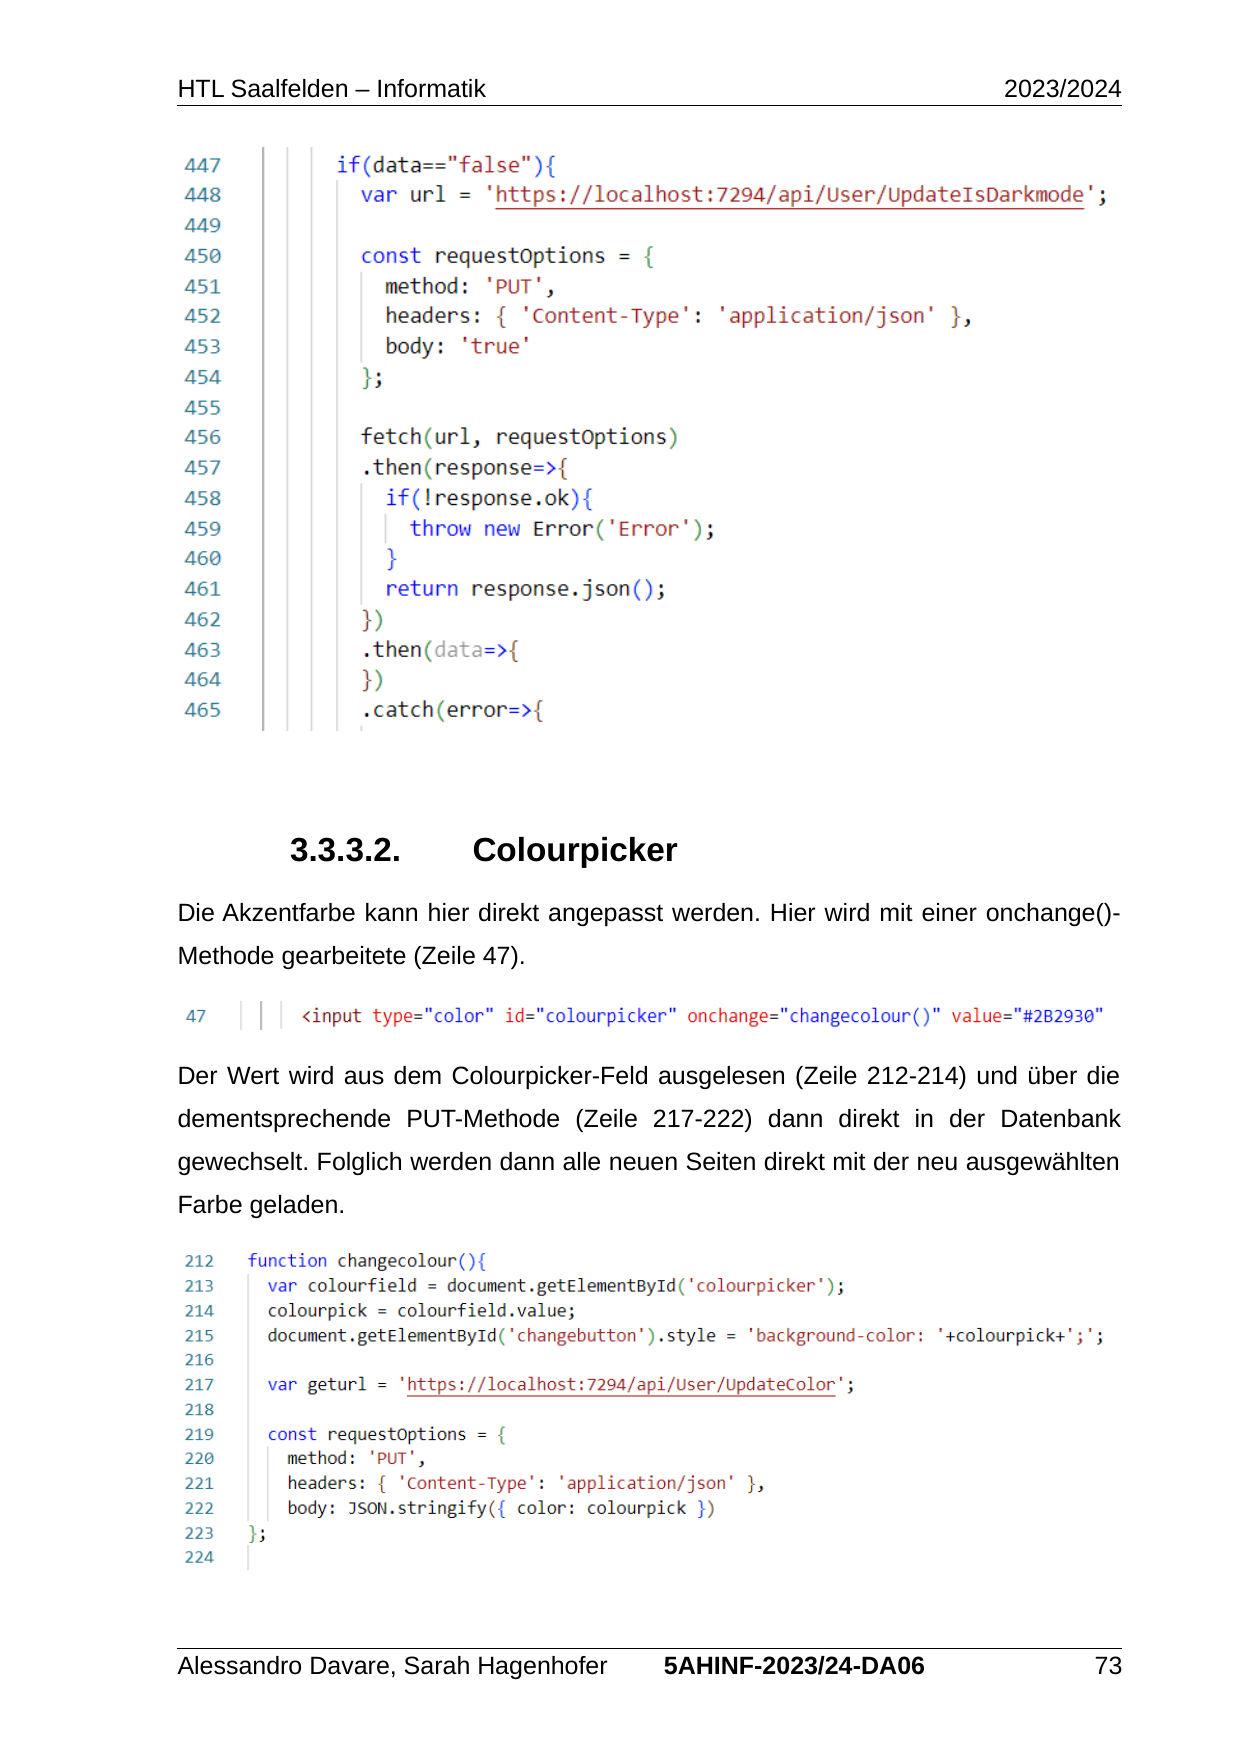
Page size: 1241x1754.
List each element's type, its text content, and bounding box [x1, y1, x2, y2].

text Der Wert wird aus dem Colourpicker-Feld ausgelesen (Zeile 212-214) und über die dementsprechende PUT-Methode (Zeile 217-222) dann direkt in der Datenbank gewechselt. Folglich werden dann alle neuen Seiten direkt mit der neu ausgewählten Farbe geladen. [177, 1061, 1122, 1219]
picture [177, 1250, 1123, 1570]
picture [177, 147, 1123, 731]
picture [177, 1001, 1123, 1030]
text Die Akzentfarbe kann hier direkt angepasst werden. Hier wird mit einer onchange()-Methode gearbeitete (Zeile 47). [177, 898, 1122, 970]
subtitle Colourpicker [290, 830, 1122, 868]
